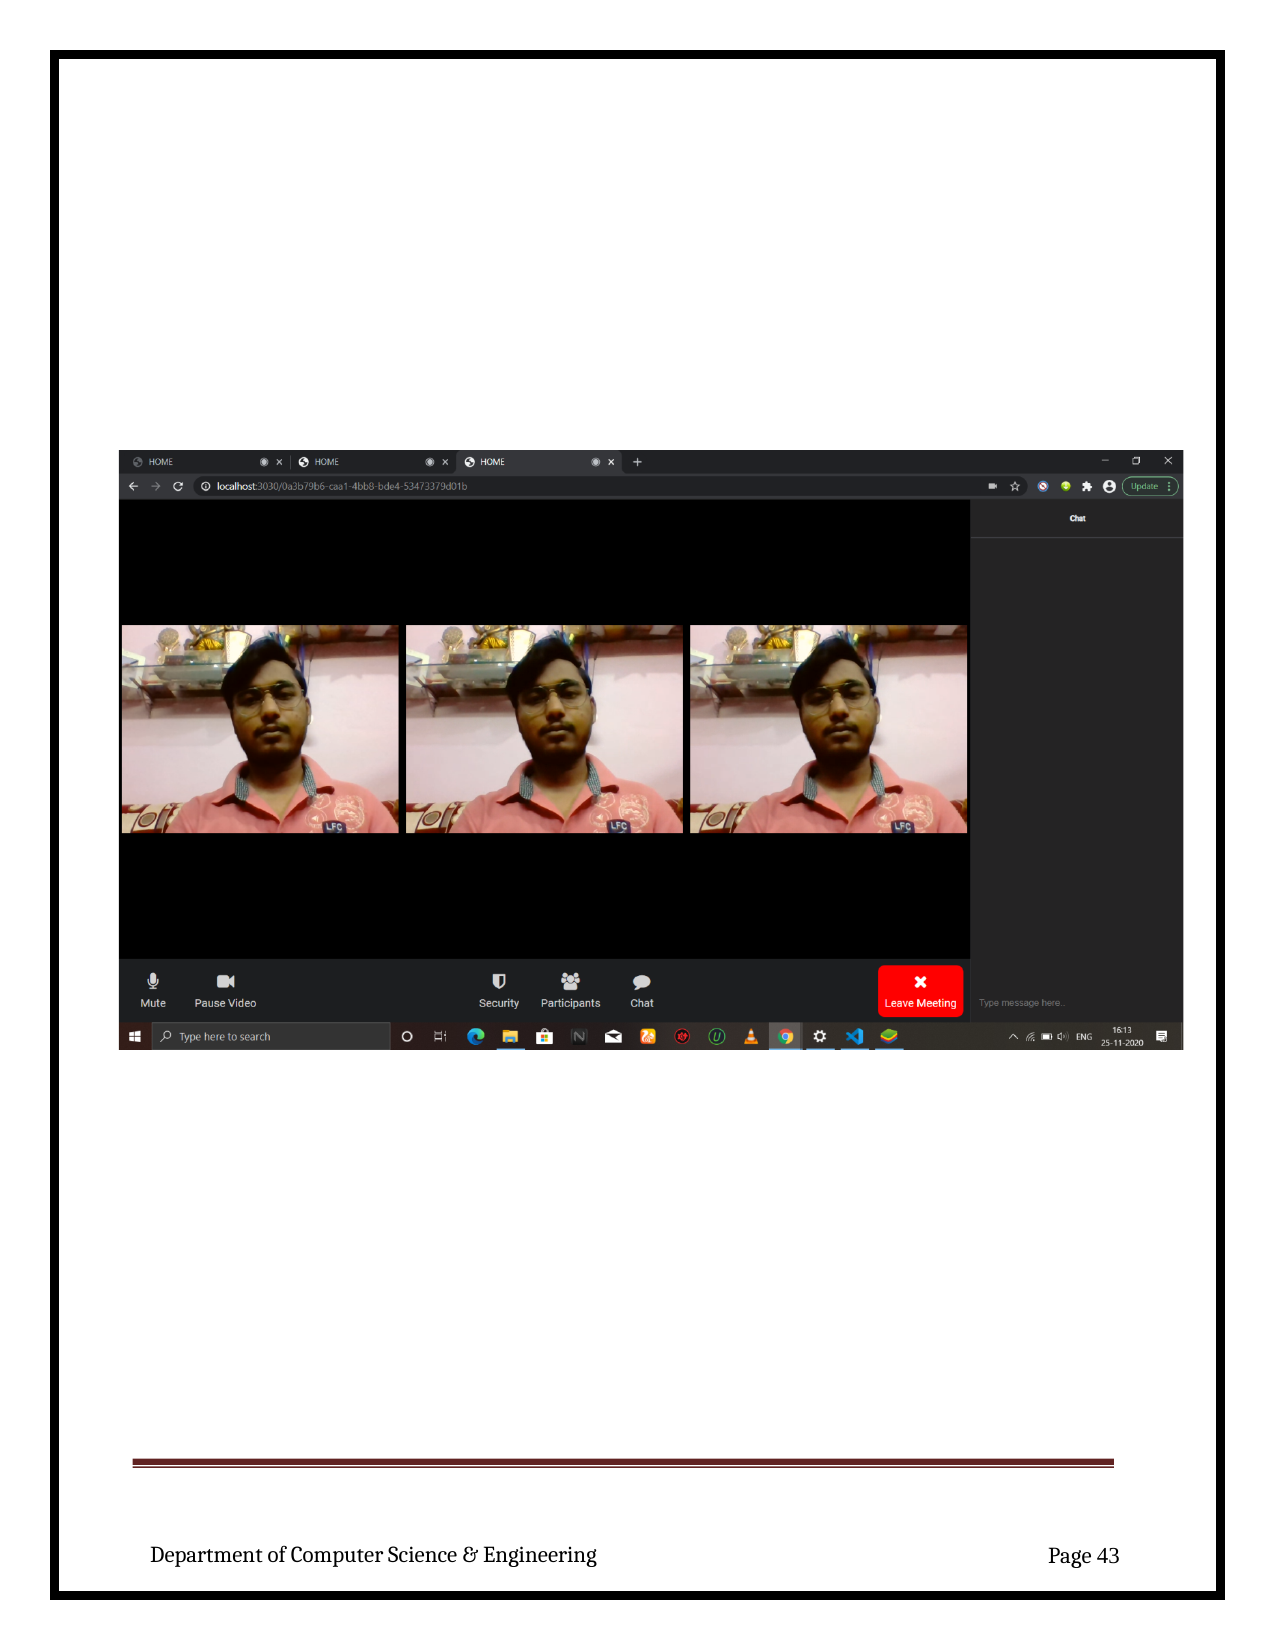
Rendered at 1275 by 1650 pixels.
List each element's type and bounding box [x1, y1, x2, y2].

picture [118, 450, 1184, 1050]
